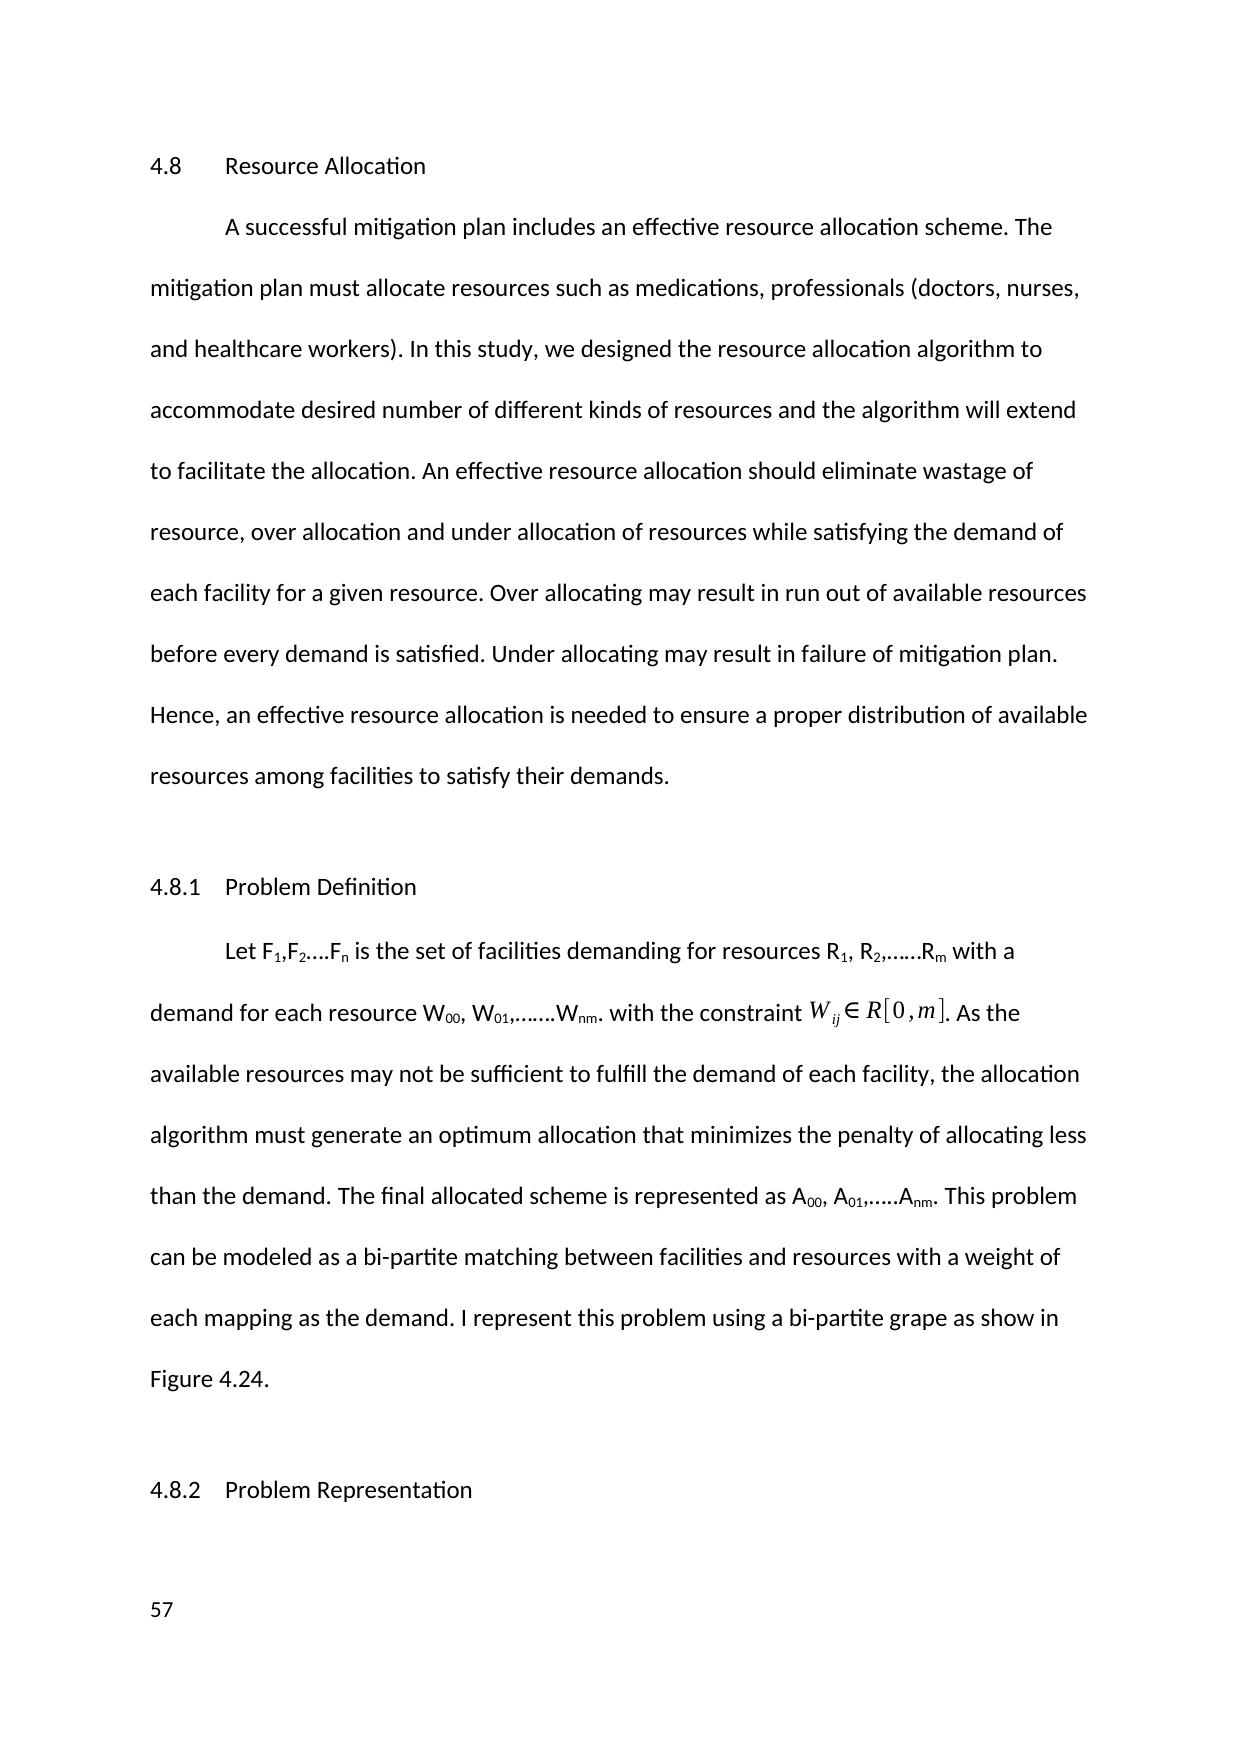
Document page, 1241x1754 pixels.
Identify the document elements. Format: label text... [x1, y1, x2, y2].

subtitle 4.8.2 Problem Representation [150, 1474, 1090, 1505]
text A successful mitigation plan includes an effective resource allocation scheme. The mitigation plan must allocate resources such as medications, professionals (doctors, nurses, and healthcare workers). In this study, we designed the resource allocation algorithm to accommodate desired number of different kinds of resources and the algorithm will extend to facilitate the allocation. An effective resource allocation should eliminate wastage of resource, over allocation and under allocation of resources while satisfying the demand of each facility for a given resource. Over allocating may result in run out of available resources before every demand is satisfied. Under allocating may result in failure of mitigation plan. Hence, an effective resource allocation is needed to ensure a proper distribution of available resources among facilities to satisfy their demands. [150, 211, 1090, 791]
subtitle 4.8 Resource Allocation [150, 150, 1090, 181]
subtitle 4.8.1 Problem Definition [150, 871, 1090, 902]
